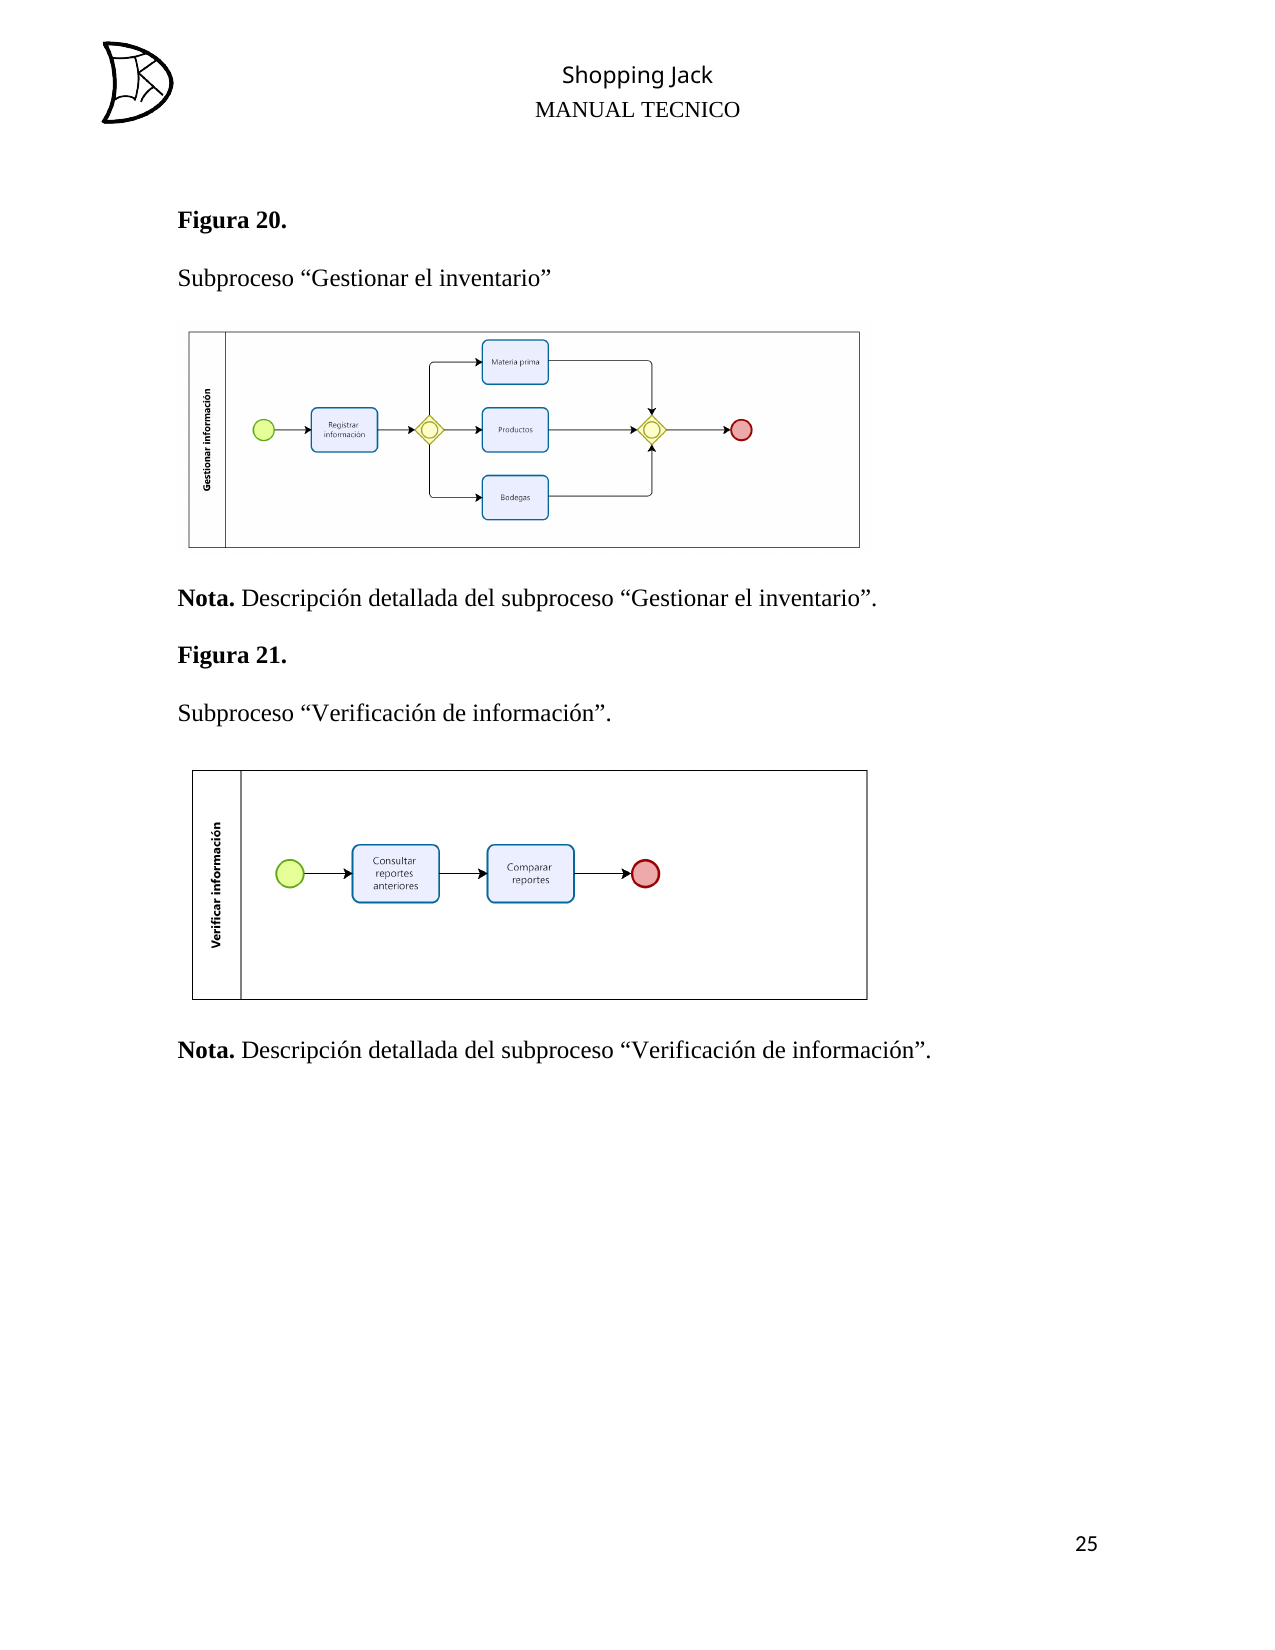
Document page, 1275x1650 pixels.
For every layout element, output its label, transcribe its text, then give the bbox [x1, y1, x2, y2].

picture [94, 38, 177, 124]
text Figura 20. [177, 205, 1098, 234]
text Subproceso “Gestionar el inventario” [177, 263, 1098, 291]
picture [177, 755, 882, 1008]
text Subproceso “Verificación de información”. [177, 698, 1098, 727]
text Nota. Descripción detallada del subproceso “Gestionar el inventario”. [177, 583, 1098, 612]
text Figura 21. [177, 641, 1098, 669]
picture [177, 320, 871, 555]
text Nota. Descripción detallada del subproceso “Verificación de información”. [177, 1036, 1098, 1064]
